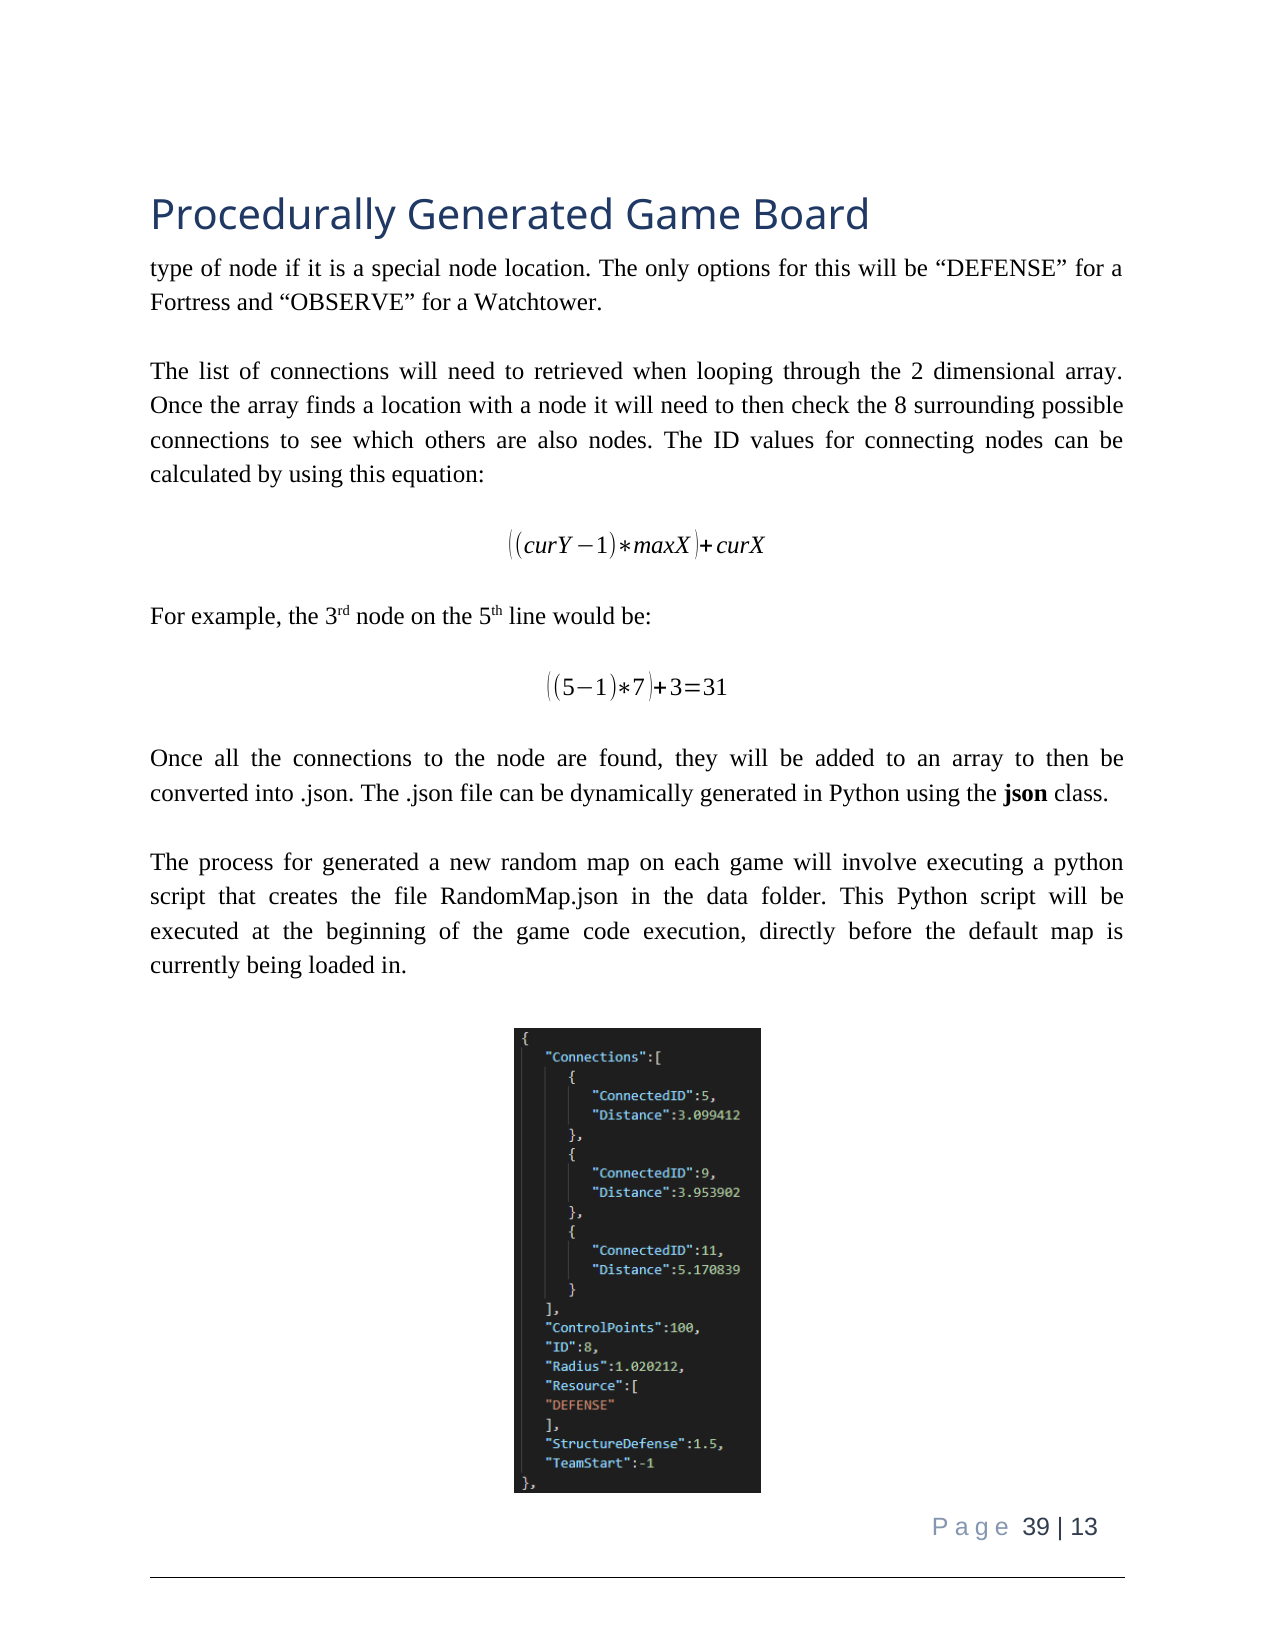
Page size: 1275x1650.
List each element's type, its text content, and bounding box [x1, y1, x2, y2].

picture [514, 1028, 761, 1493]
text The process for generated a new random map on each game will involve executing a python script that creates the file RandomMap.json in the data folder. This Python script will be executed at the beginning of the game code execution, directly before the default map is currently being loaded in. [150, 847, 1125, 979]
text The list of connections will need to retrieved when looping through the 2 dimensional array. Once the array finds a location with a node it will need to then check the 8 surrounding possible connections to see which others are also nodes. The ID values for connecting nodes can be calculated by using this equation: [150, 356, 1125, 488]
text For example, the 3rd node on the 5th line would be: [150, 601, 1125, 630]
text type of node if it is a special node location. The only options for this will be “DEFENSE” for a Fortress and “OBSERVE” for a Watchtower. [150, 253, 1125, 316]
text Procedurally Generated Game Board [150, 184, 1125, 241]
text Once all the connections to the node are found, they will be added to an array to then be converted into .json. The .json file can be dynamically generated in Python using the json class. [150, 743, 1125, 807]
